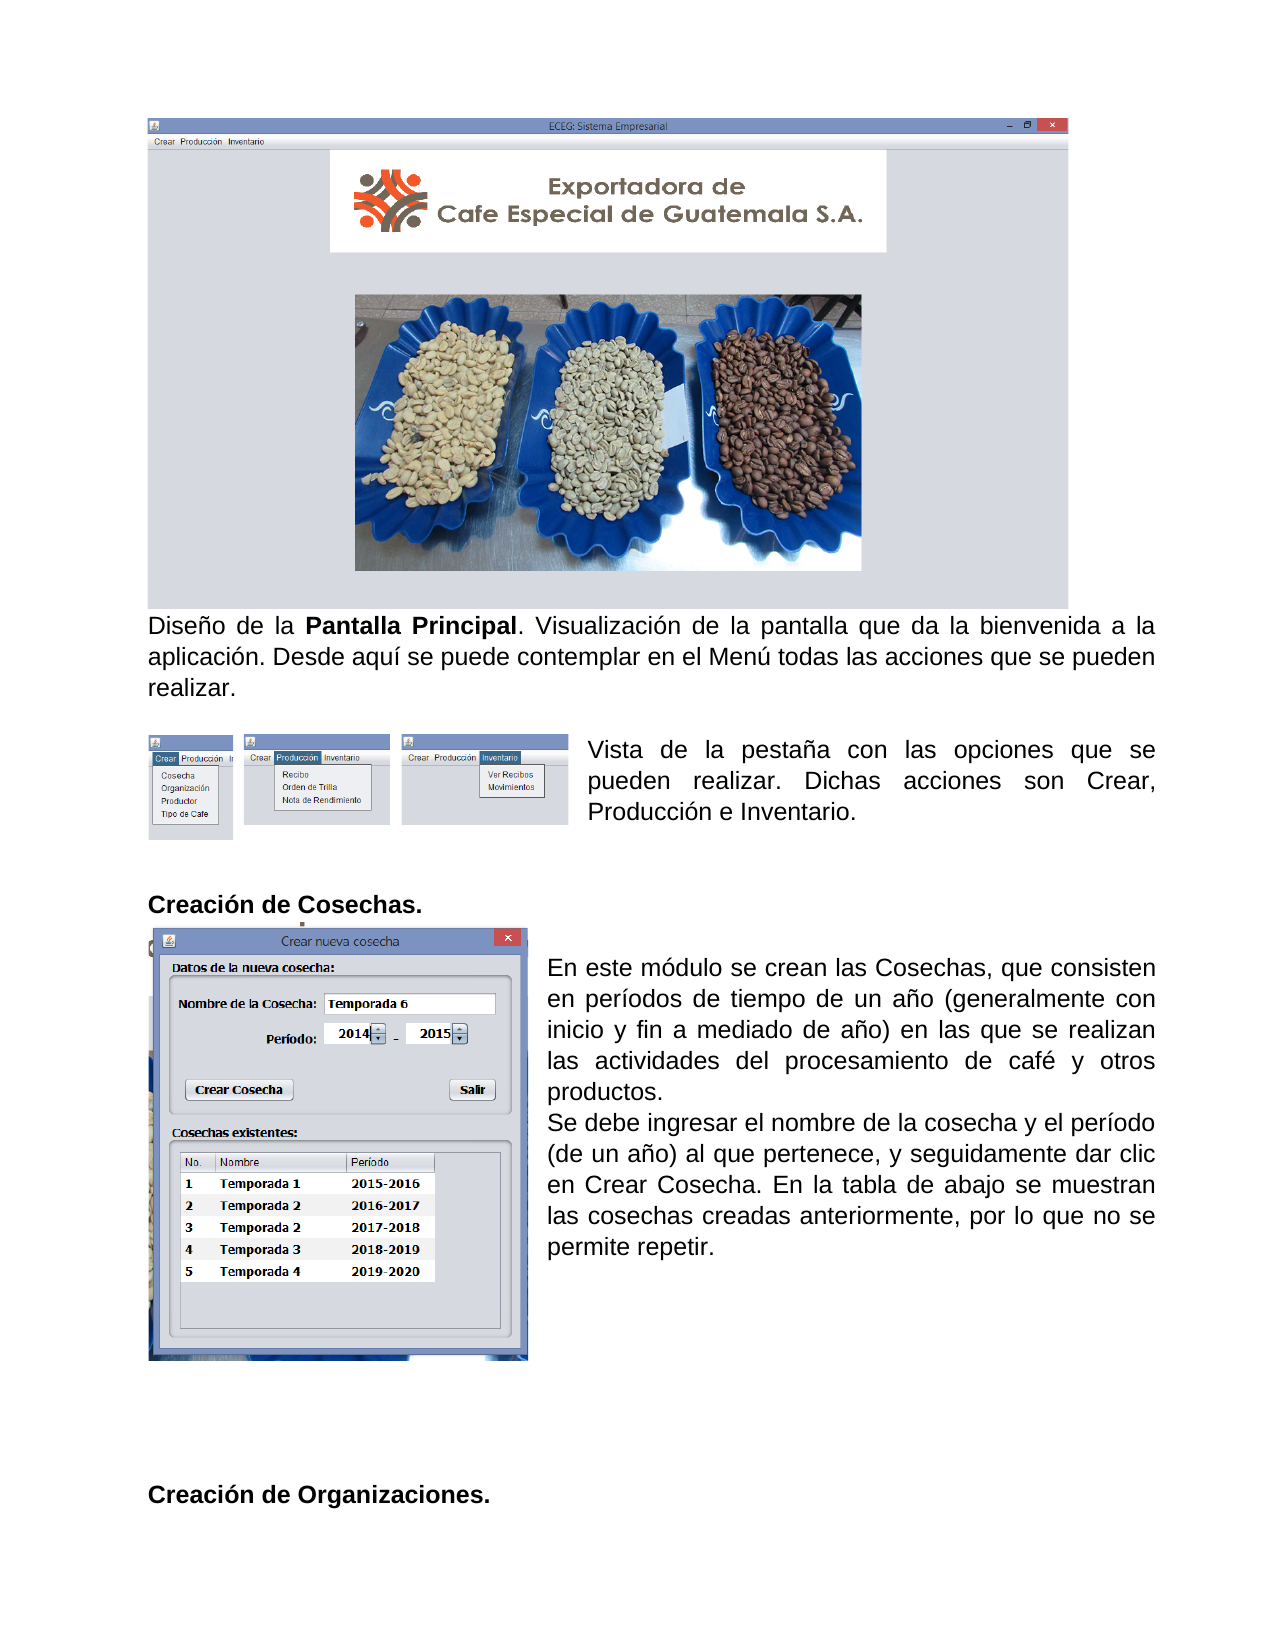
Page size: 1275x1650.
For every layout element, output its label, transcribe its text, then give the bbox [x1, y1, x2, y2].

text Creación de Cosechas. [148, 891, 1157, 919]
text En este módulo se crean las Cosechas, que consisten en períodos de tiempo de un año (generalmente con inicio y fin a mediado de año) en las que se realizan las actividades del procesamiento de café y otros productos. [529, 953, 1157, 1106]
text Diseño de la Pantalla Principal. Visualización de la pantalla que da la bienvenida a la aplicación. Desde aquí se puede contemplar en el Menú todas las acciones que se pueden realizar. [148, 611, 1157, 702]
picture [401, 734, 569, 825]
text Creación de Organizaciones. [148, 1480, 1157, 1509]
picture [148, 735, 234, 840]
picture [243, 734, 390, 825]
picture [148, 922, 529, 1361]
picture [147, 118, 1069, 609]
text Se debe ingresar el nombre de la cosecha y el período (de un año) al que pertenece, y seguidamente dar clic en Crear Cosecha. En la tabla de abajo se muestran las cosechas creadas anteriormente, por lo que no se permite repetir. [529, 1108, 1157, 1261]
